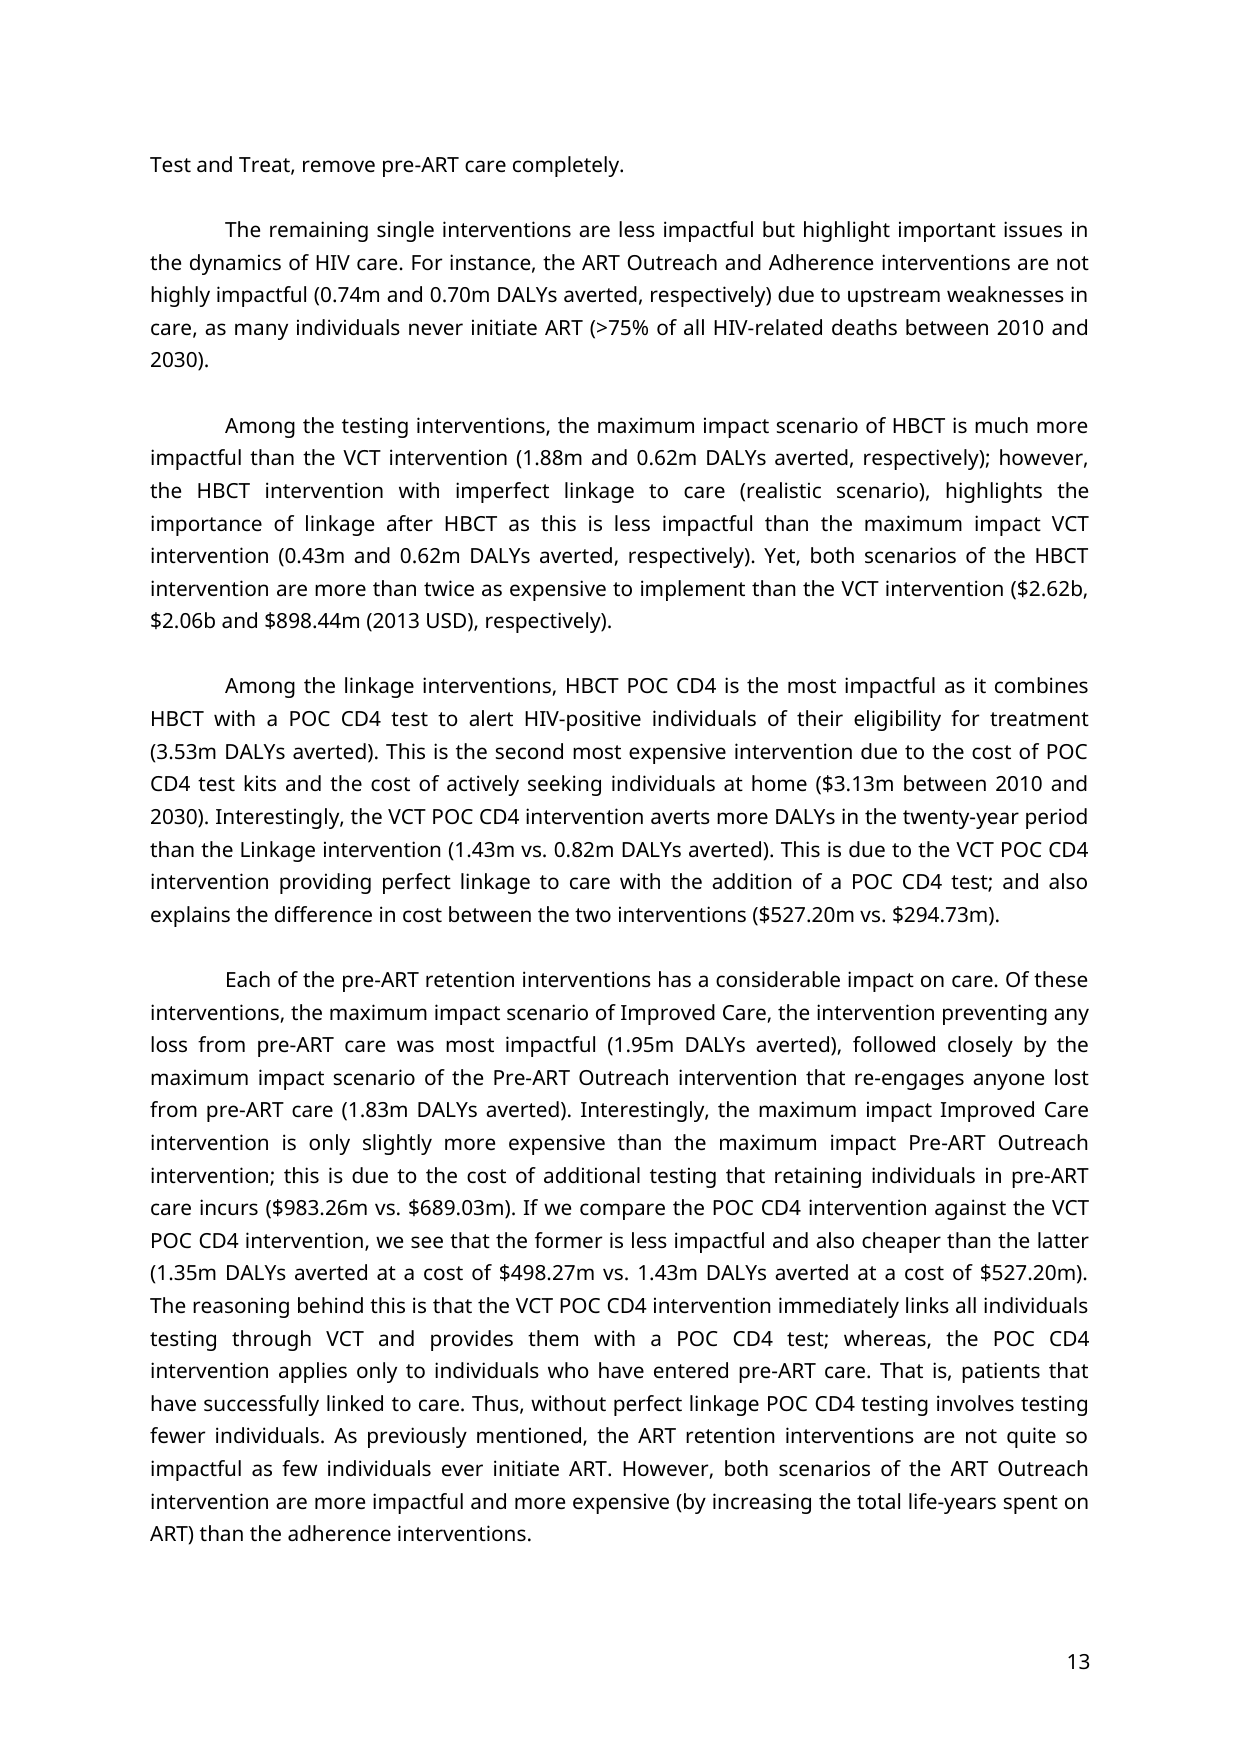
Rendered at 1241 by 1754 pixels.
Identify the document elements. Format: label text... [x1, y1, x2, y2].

text Among the linkage interventions, HBCT POC CD4 is the most impactful as it combines HBCT with a POC CD4 test to alert HIV-positive individuals of their eligibility for treatment (3.53m DALYs averted). This is the second most expensive intervention due to the cost of POC CD4 test kits and the cost of actively seeking individuals at home ($3.13m between 2010 and 2030). Interestingly, the VCT POC CD4 intervention averts more DALYs in the twenty-year period than the Linkage intervention (1.43m vs. 0.82m DALYs averted). This is due to the VCT POC CD4 intervention providing perfect linkage to care with the addition of a POC CD4 test; and also explains the difference in cost between the two interventions ($527.20m vs. $294.73m). [150, 672, 1090, 928]
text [150, 150, 1090, 178]
text Among the testing interventions, the maximum impact scenario of HBCT is much more impactful than the VCT intervention (1.88m and 0.62m DALYs averted, respectively); however, the HBCT intervention with imperfect linkage to care (realistic scenario), highlights the importance of linkage after HBCT as this is less impactful than the maximum impact VCT intervention (0.43m and 0.62m DALYs averted, respectively). Yet, both scenarios of the HBCT intervention are more than twice as expensive to implement than the VCT intervention ($2.62b, $2.06b and $898.44m (2013 USD), respectively). [150, 411, 1090, 635]
text The remaining single interventions are less impactful but highlight important issues in the dynamics of HIV care. For instance, the ART Outreach and Adherence interventions are not highly impactful (0.74m and 0.70m DALYs averted, respectively) due to upstream weaknesses in care, as many individuals never initiate ART (>75% of all HIV-related deaths between 2010 and 2030). [150, 215, 1090, 374]
text Each of the pre-ART retention interventions has a considerable impact on care. Of these interventions, the maximum impact scenario of Improved Care, the intervention preventing any loss from pre-ART care was most impactful (1.95m DALYs averted), followed closely by the maximum impact scenario of the Pre-ART Outreach intervention that re-engages anyone lost from pre-ART care (1.83m DALYs averted). Interestingly, the maximum impact Improved Care intervention is only slightly more expensive than the maximum impact Pre-ART Outreach intervention; this is due to the cost of additional testing that retaining individuals in pre-ART care incurs ($983.26m vs. $689.03m). If we compare the POC CD4 intervention against the VCT POC CD4 intervention, we see that the former is less impactful and also cheaper than the latter (1.35m DALYs averted at a cost of $498.27m vs. 1.43m DALYs averted at a cost of $527.20m). The reasoning behind this is that the VCT POC CD4 intervention immediately links all individuals testing through VCT and provides them with a POC CD4 test; whereas, the POC CD4 intervention applies only to individuals who have entered pre-ART care. That is, patients that have successfully linked to care. Thus, without perfect linkage POC CD4 testing involves testing fewer individuals. As previously mentioned, the ART retention interventions are not quite so impactful as few individuals ever initiate ART. However, both scenarios of the ART Outreach intervention are more impactful and more expensive (by increasing the total life-years spent on ART) than the adherence interventions. [150, 965, 1090, 1548]
